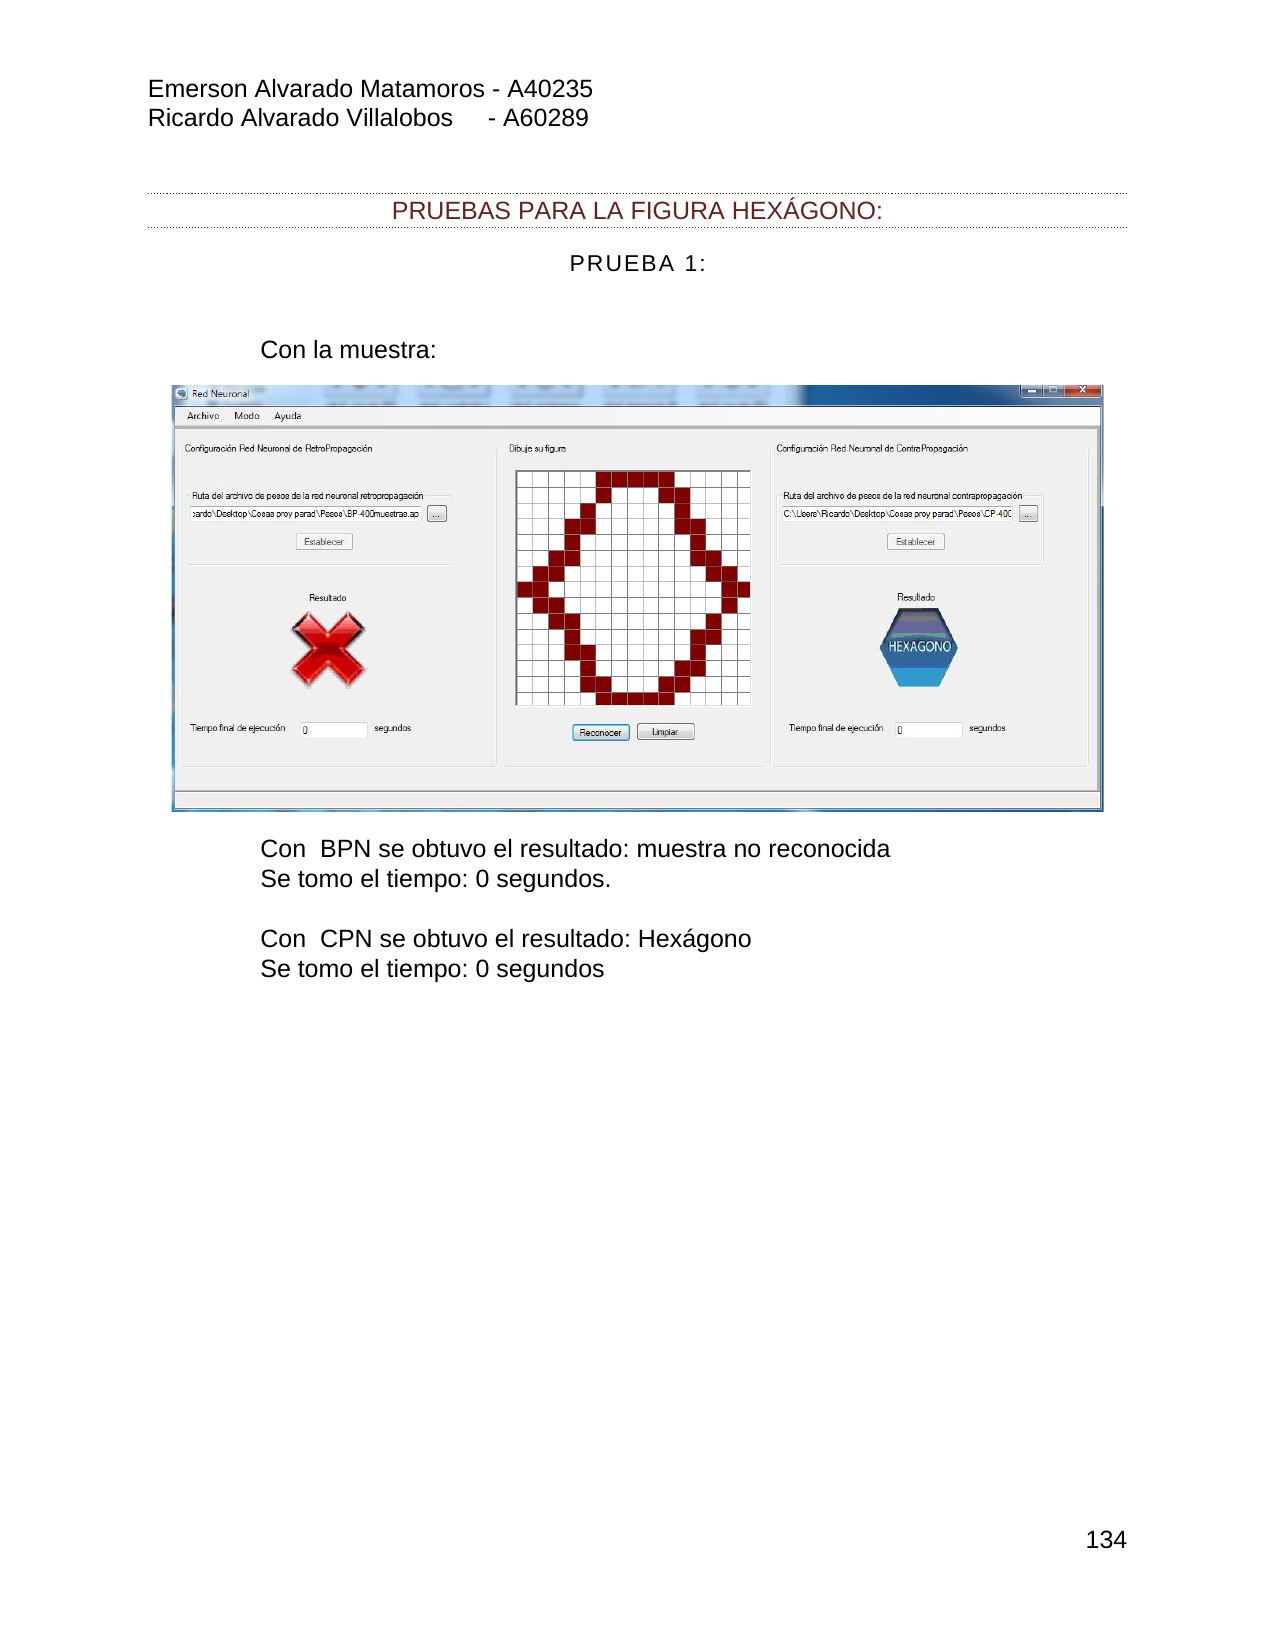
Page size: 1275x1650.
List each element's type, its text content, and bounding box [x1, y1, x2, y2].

list Se tomo el tiempo: 0 segundos. [260, 864, 1127, 892]
list Con BPN se obtuvo el resultado: muestra no reconocida [260, 834, 1127, 862]
list Con la muestra: [260, 334, 1127, 363]
list Con CPN se obtuvo el resultado: Hexágono [260, 924, 1127, 953]
picture [171, 385, 1104, 812]
subtitle Pruebas para la figura hexágono: [148, 193, 1127, 228]
list Se tomo el tiempo: 0 segundos [260, 954, 1127, 983]
subtitle Prueba 1: [148, 250, 1127, 276]
